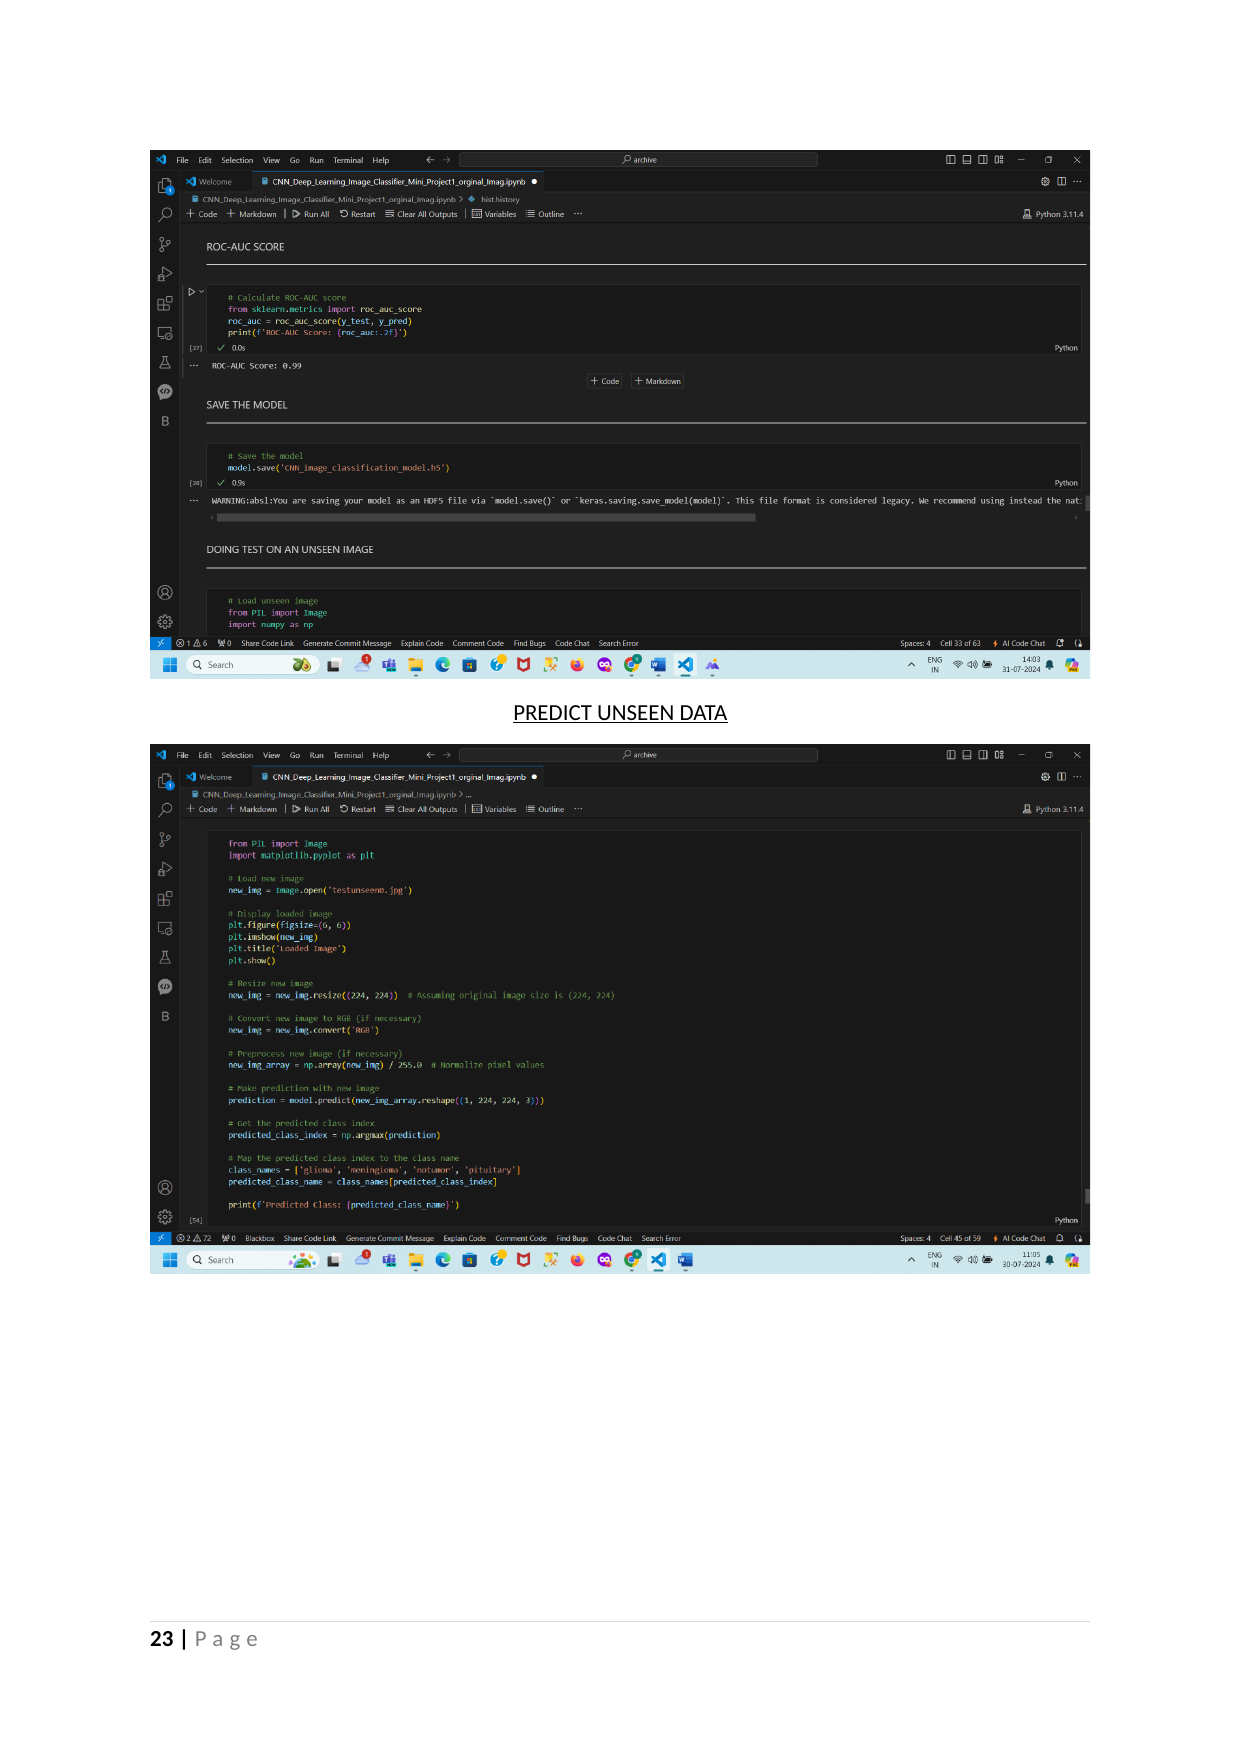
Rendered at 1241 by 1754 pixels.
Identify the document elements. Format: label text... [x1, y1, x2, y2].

picture [150, 744, 1091, 1274]
text PREDICT UNSEEN DATA [150, 698, 1090, 726]
picture [150, 150, 1091, 679]
